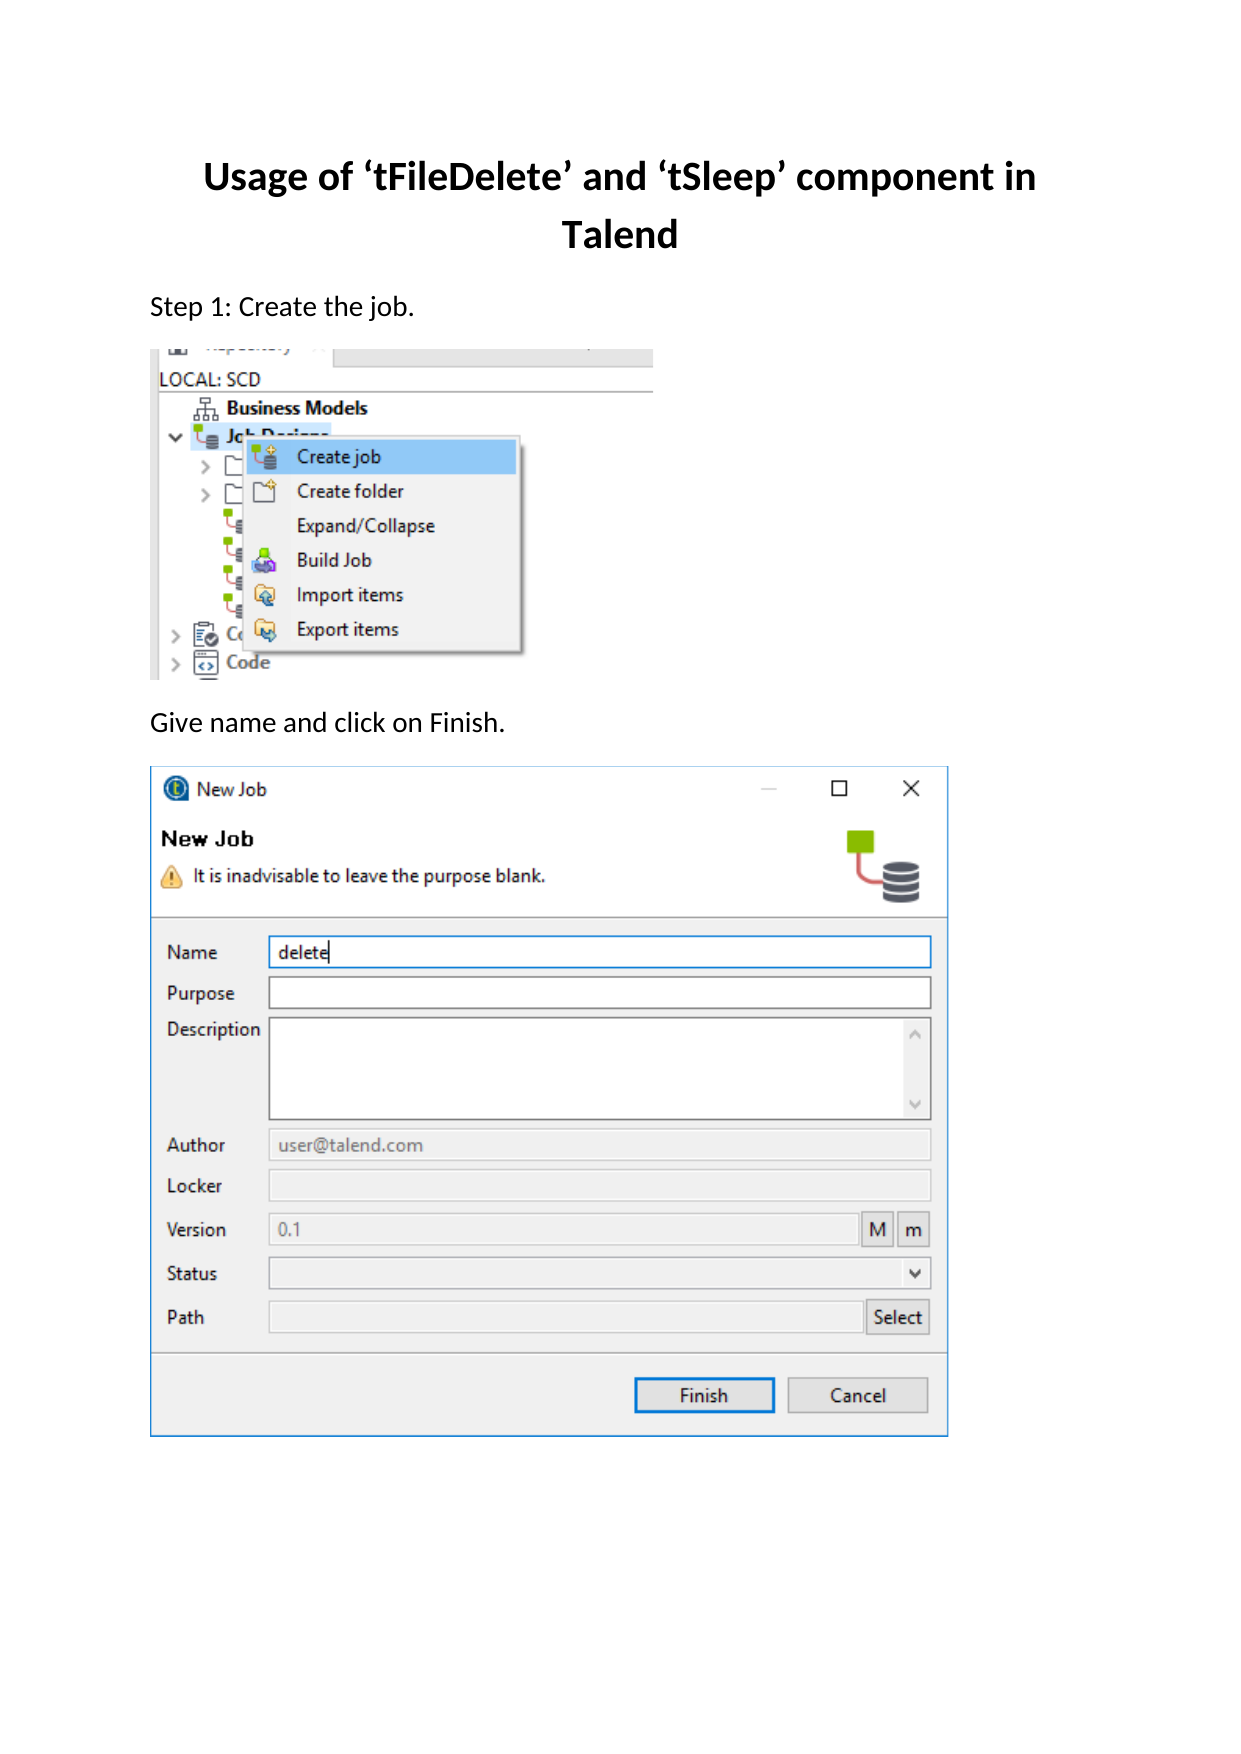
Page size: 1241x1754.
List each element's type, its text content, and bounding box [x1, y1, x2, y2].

picture [150, 349, 654, 680]
text Give name and click on Finish. [150, 704, 1090, 740]
picture [150, 766, 949, 1437]
text Usage of ‘tFileDelete’ and ‘tSleep’ component in Talend [150, 150, 1090, 259]
text Step 1: Create the job. [150, 288, 1090, 323]
